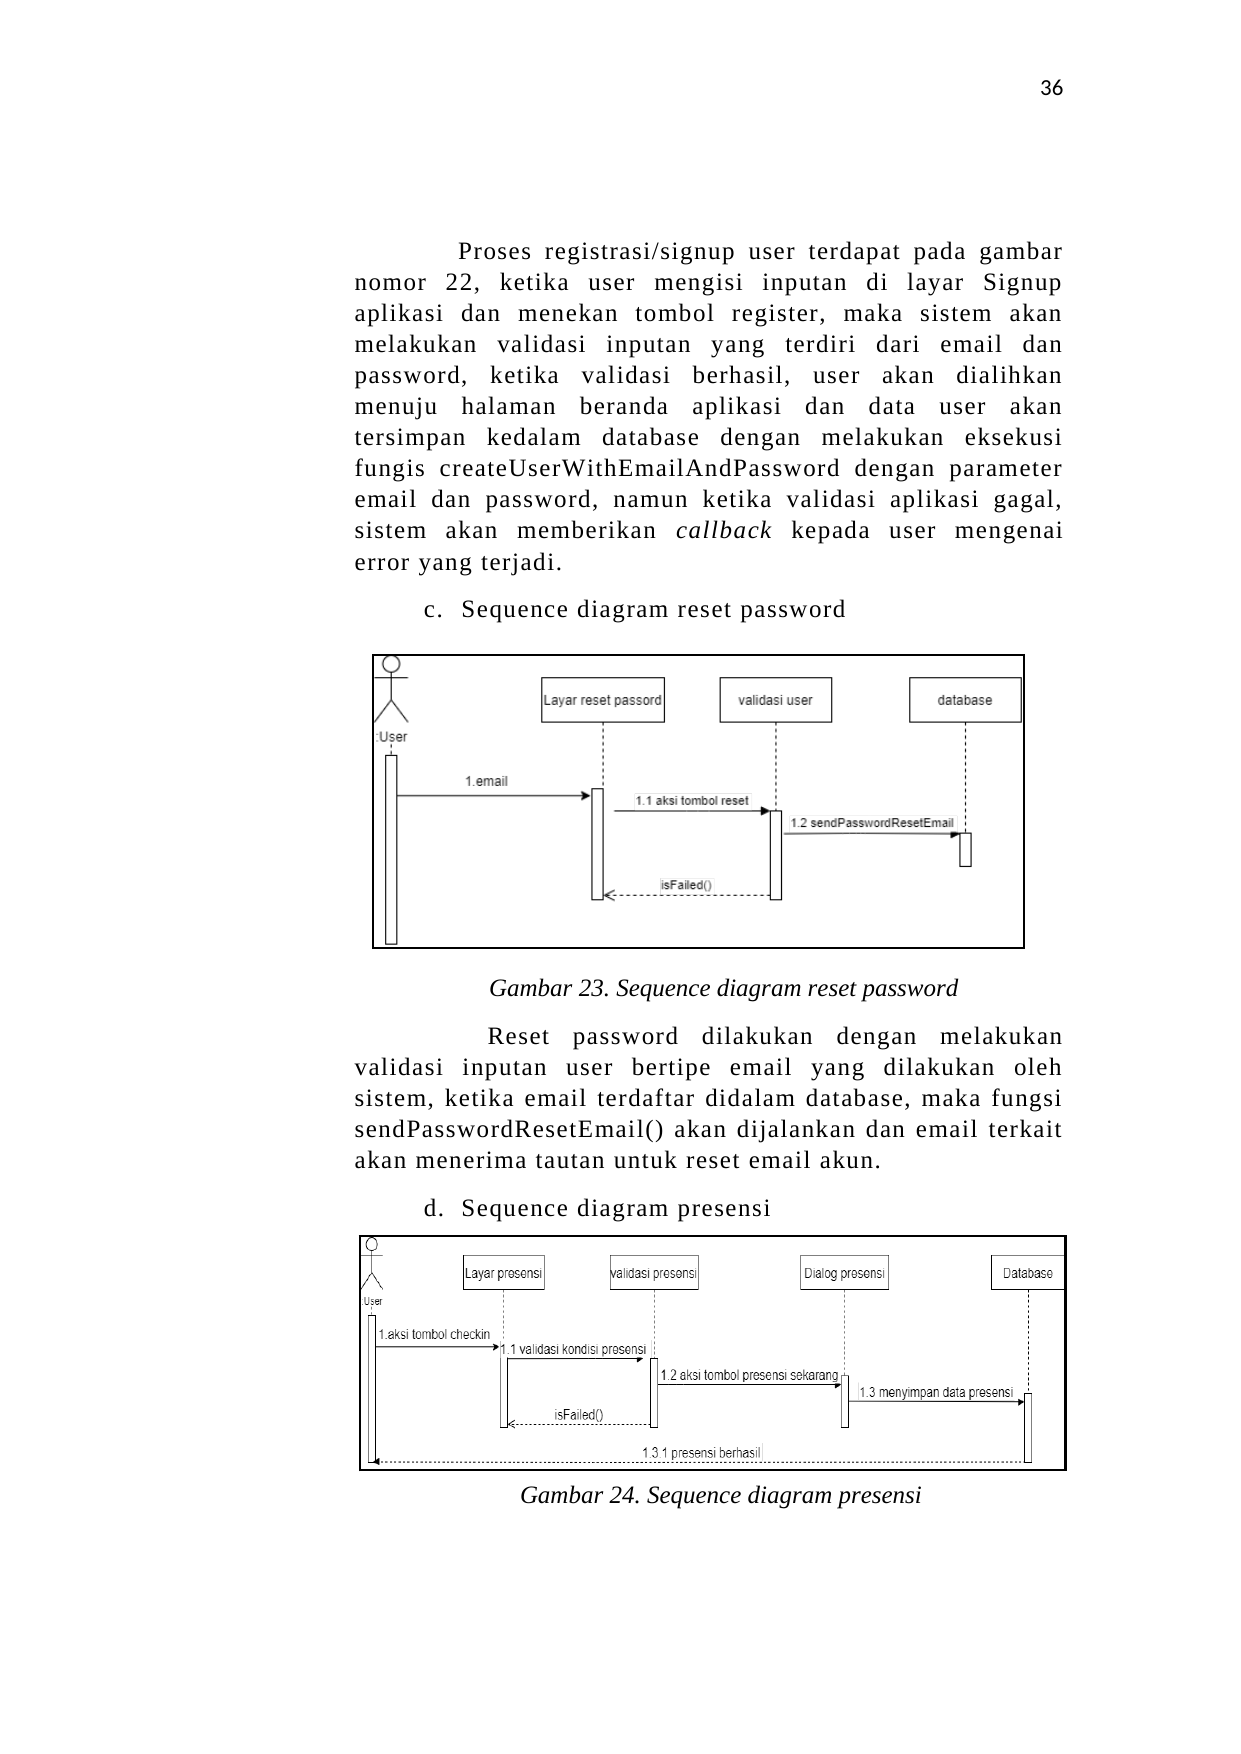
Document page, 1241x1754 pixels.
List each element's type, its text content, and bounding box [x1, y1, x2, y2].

picture [361, 1237, 1064, 1469]
subtitle Sequence diagram presensi [424, 1193, 1063, 1222]
subtitle Proses registrasi/signup user terdapat pada gambar nomor 22, ketika user mengisi inputan di layar Signup aplikasi dan menekan tombol register, maka sistem akan melakukan validasi inputan yang terdiri dari email dan password, ketika validasi berhasil, user akan dialihkan menuju halaman beranda aplikasi dan data user akan tersimpan kedalam database dengan melakukan eksekusi fungis createUserWithEmailAndPassword dengan parameter email dan password, namun ketika validasi aplikasi gagal, sistem akan memberikan callback kepada user mengenai error yang terjadi. [354, 236, 1063, 575]
picture [374, 656, 1023, 947]
subtitle Sequence diagram reset password [424, 594, 1063, 623]
